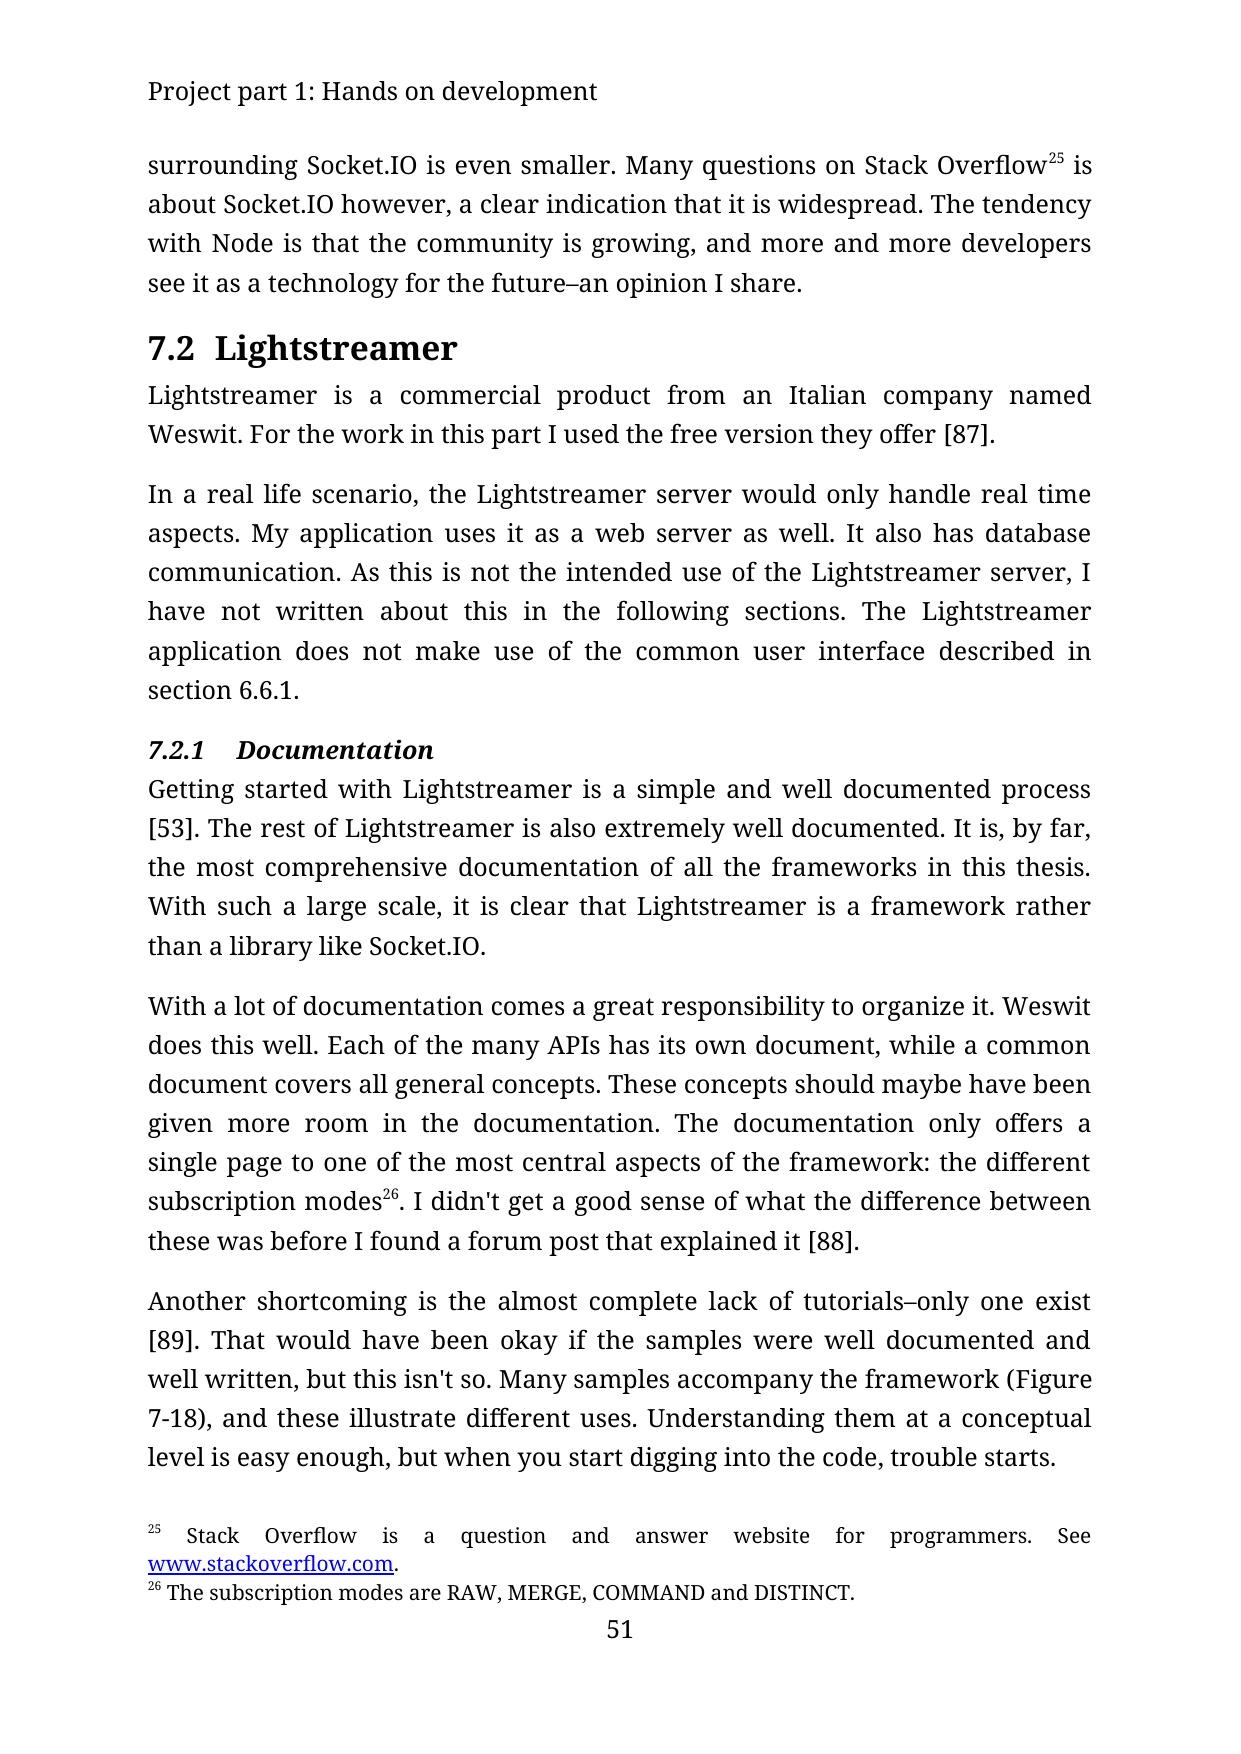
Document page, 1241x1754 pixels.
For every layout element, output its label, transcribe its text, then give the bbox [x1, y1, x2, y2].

subtitle Documentation [148, 732, 1092, 766]
text Getting started with Lightstreamer is a simple and well documented process [53]. The rest of Lightstreamer is also extremely well documented. It is, by far, the most comprehensive documentation of all the frameworks in this thesis. With such a large scale, it is clear that Lightstreamer is a framework rather than a library like Socket.IO. [148, 772, 1092, 962]
subtitle Lightstreamer [148, 325, 1092, 371]
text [148, 148, 1092, 299]
text With a lot of documentation comes a great responsibility to organize it. Weswit does this well. Each of the many APIs has its own document, while a common document covers all general concepts. These concepts should maybe have been given more room in the documentation. The documentation only offers a single page to one of the most central aspects of the framework: the different subscription modes. I didn't get a good sense of what the difference between these was before I found a forum post that explained it [88]. [148, 988, 1092, 1257]
text Lightstreamer is a commercial product from an Italian company named Weswit. For the work in this part I used the free version they offer [87]. [148, 377, 1092, 451]
text In a real life scenario, the Lightstreamer server would only handle real time aspects. My application uses it as a web server as well. It also has database communication. As this is not the intended use of the Lightstreamer server, I have not written about this in the following sections. The Lightstreamer application does not make use of the common user interface described in section 6.6.1. [148, 477, 1092, 706]
